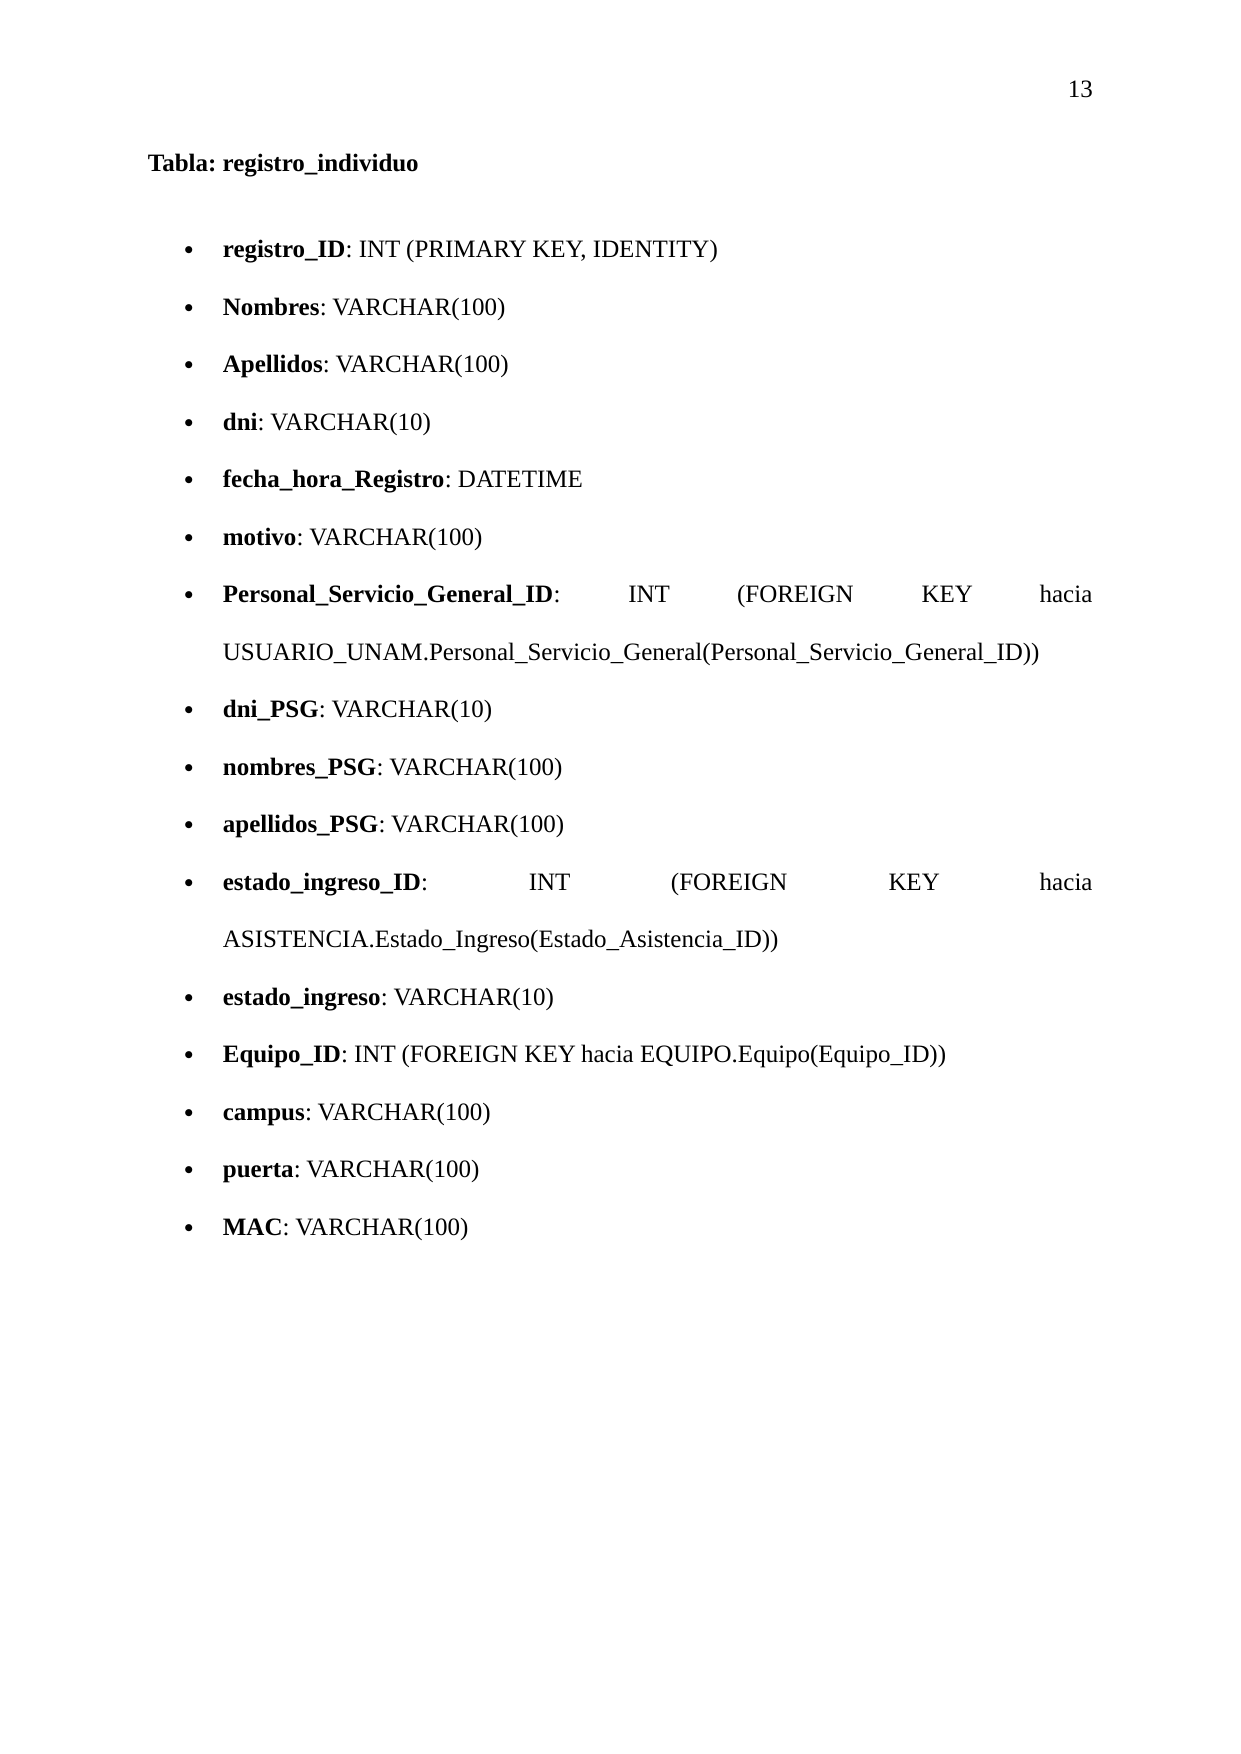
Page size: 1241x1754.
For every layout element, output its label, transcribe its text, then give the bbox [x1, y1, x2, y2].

list dni: VARCHAR(10) [185, 407, 1092, 436]
subtitle Tabla: registro_individuo [148, 148, 1092, 176]
list MAC: VARCHAR(100) [185, 1212, 1092, 1241]
list Equipo_ID: INT (FOREIGN KEY hacia EQUIPO.Equipo(Equipo_ID)) [185, 1039, 1092, 1068]
list motivo: VARCHAR(100) [185, 522, 1092, 551]
list Nombres: VARCHAR(100) [185, 292, 1092, 321]
list estado_ingreso: VARCHAR(10) [185, 982, 1092, 1011]
list estado_ingreso_ID: INT (FOREIGN KEY hacia ASISTENCIA.Estado_Ingreso(Estado_Asistencia_ID)) [185, 867, 1092, 953]
list Apellidos: VARCHAR(100) [185, 349, 1092, 378]
list puerta: VARCHAR(100) [185, 1154, 1092, 1183]
list apellidos_PSG: VARCHAR(100) [185, 809, 1092, 838]
list dni_PSG: VARCHAR(10) [185, 694, 1092, 723]
list registro_ID: INT (PRIMARY KEY, IDENTITY) [185, 234, 1092, 263]
list Personal_Servicio_General_ID: INT (FOREIGN KEY hacia USUARIO_UNAM.Personal_Servicio_General(Personal_Servicio_General_ID)) [185, 579, 1092, 666]
list nombres_PSG: VARCHAR(100) [185, 752, 1092, 781]
list campus: VARCHAR(100) [185, 1097, 1092, 1126]
list fecha_hora_Registro: DATETIME [185, 464, 1092, 493]
